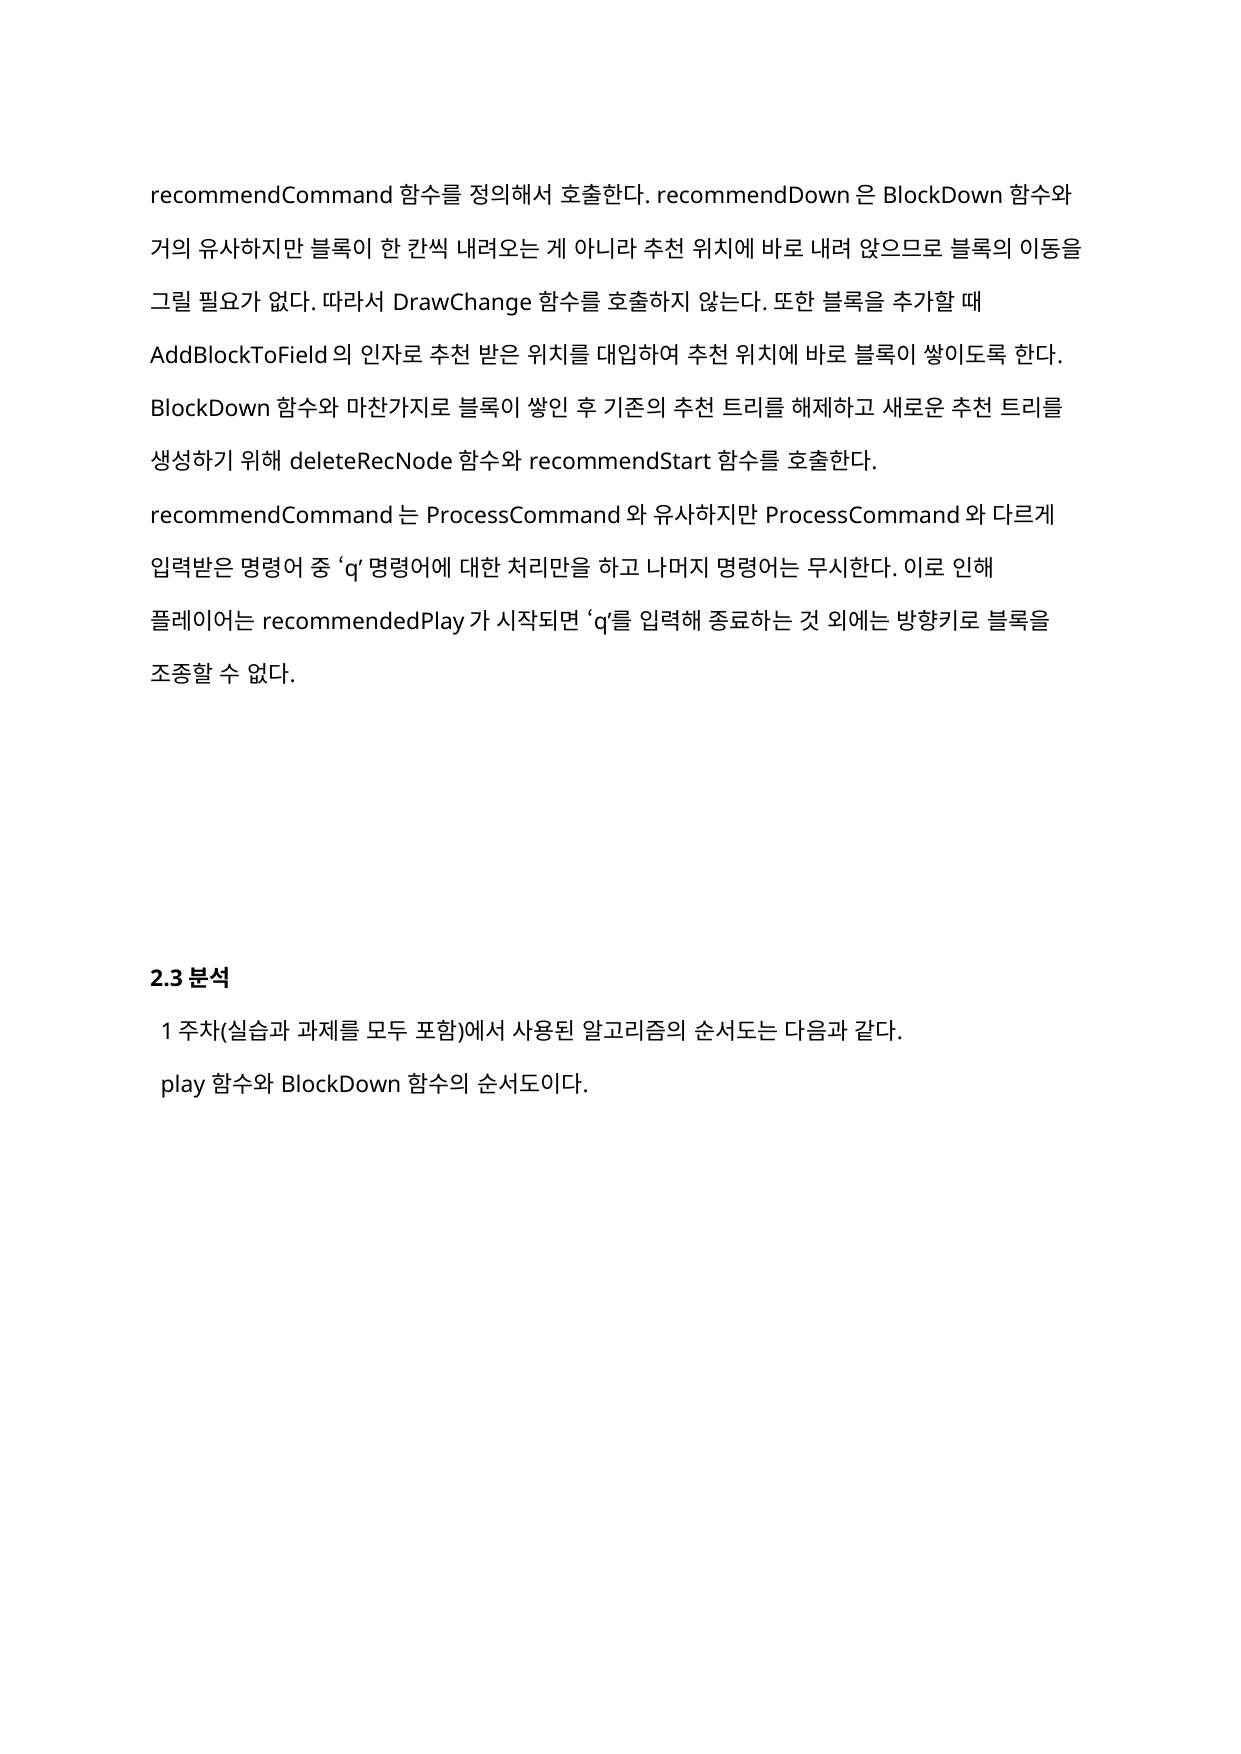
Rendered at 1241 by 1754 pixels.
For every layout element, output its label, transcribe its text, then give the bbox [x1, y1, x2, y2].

text play 함수와 BlockDown 함수의 순서도이다. [160, 1066, 1090, 1099]
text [150, 177, 1090, 689]
text 1주차(실습과 과제를 모두 포함)에서 사용된 알고리즘의 순서도는 다음과 같다. [160, 1013, 1090, 1046]
text 2.3 분석 [150, 959, 1090, 993]
